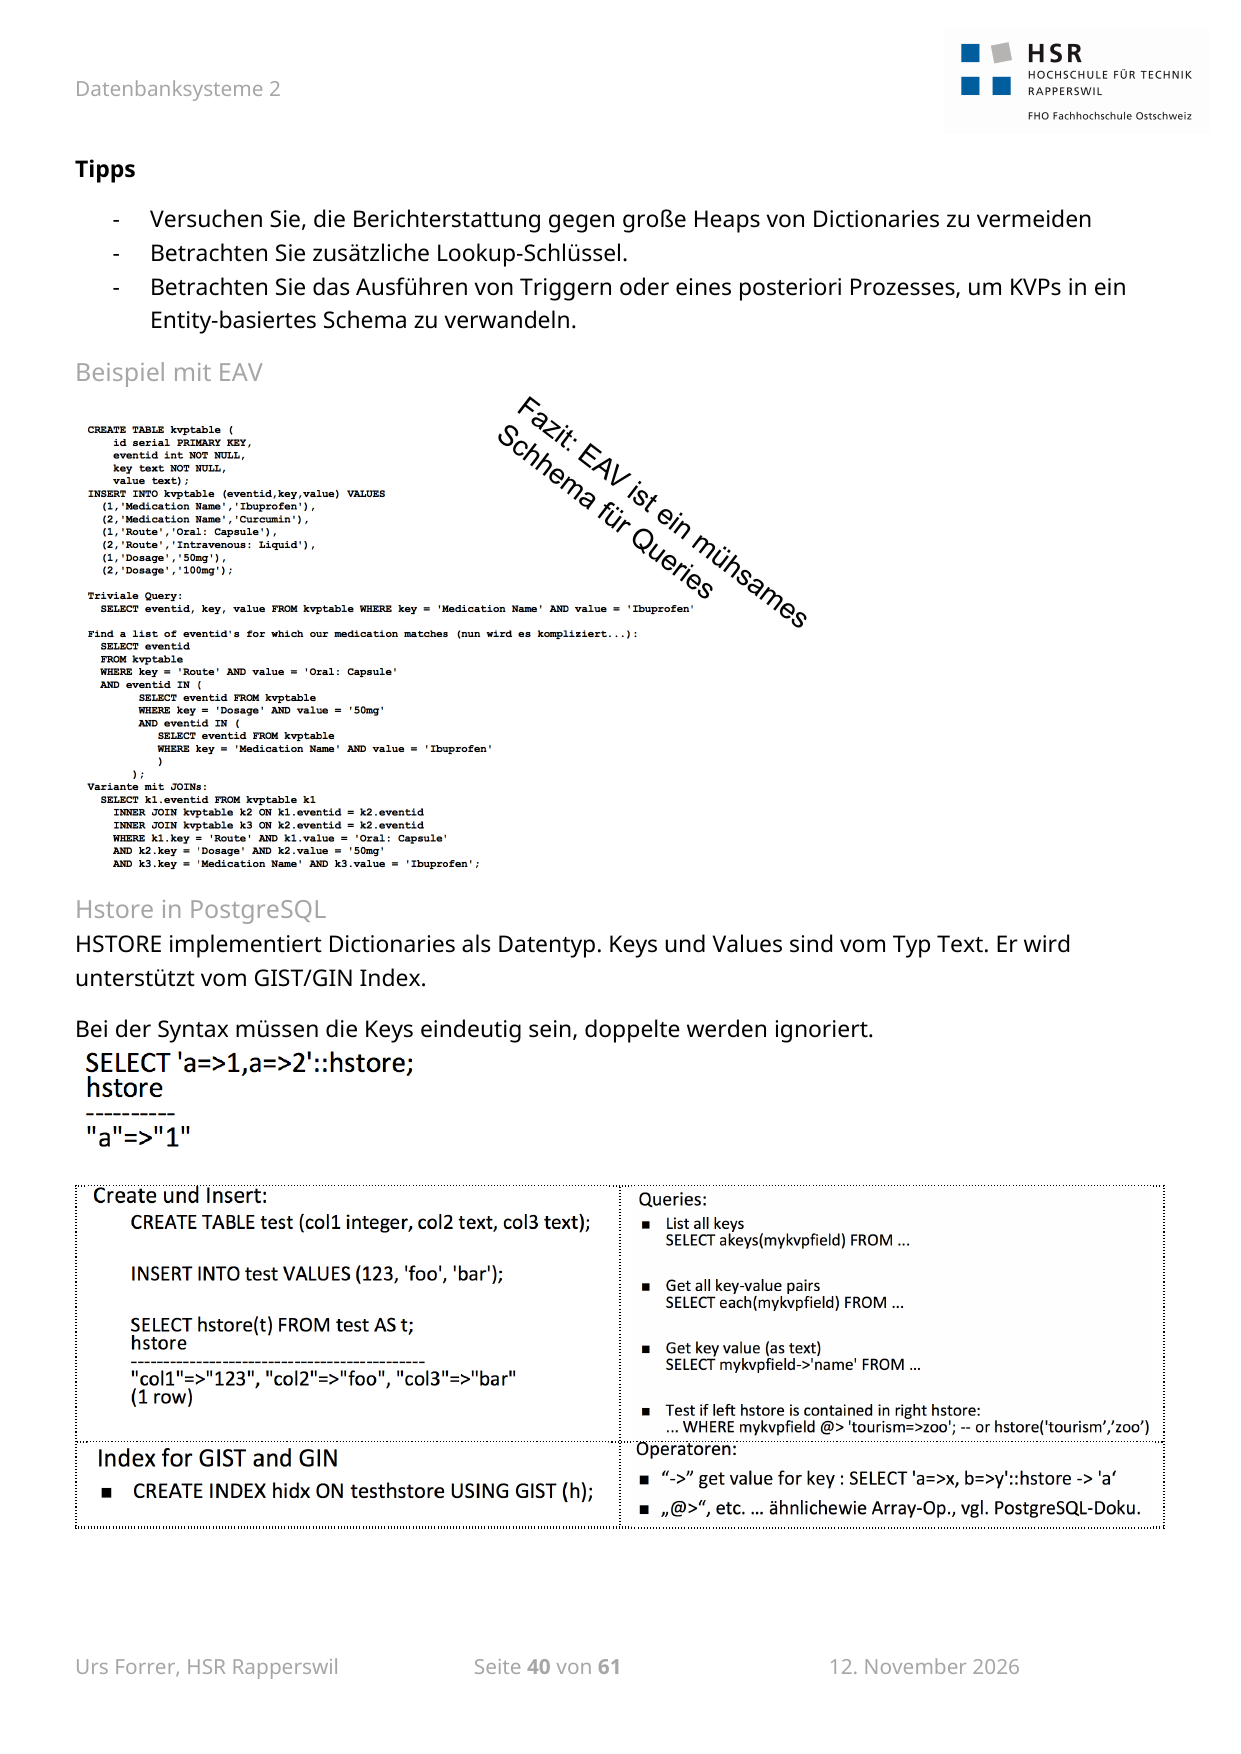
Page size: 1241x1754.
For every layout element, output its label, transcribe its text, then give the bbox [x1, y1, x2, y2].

list Versuchen Sie, die Berichterstattung gegen große Heaps von Dictionaries zu vermeiden [112, 203, 1165, 234]
picture [75, 1046, 506, 1166]
list Betrachten Sie das Ausführen von Triggern oder eines posteriori Prozesses, um KVPs in ein Entity-basiertes Schema zu verwandeln. [112, 271, 1165, 336]
picture [87, 1442, 609, 1518]
picture [631, 1442, 1153, 1527]
text HSTORE implementiert Dictionaries als Datentyp. Keys und Values sind vom Typ Text. Er wird unterstützt vom GIST/GIN Index. [75, 928, 1165, 993]
table_cell [76, 1441, 620, 1526]
subtitle Beispiel mit EAV [75, 355, 1165, 389]
subtitle Hstore in PostgreSQL [75, 892, 1165, 926]
table_cell [620, 1441, 631, 1526]
picture [631, 1186, 1153, 1441]
table_header [76, 1185, 620, 1441]
table_header [620, 1185, 631, 1441]
picture [75, 391, 815, 873]
table_header [1153, 1185, 1164, 1441]
list Betrachten Sie zusätzliche Lookup-Schlüssel. [112, 237, 1165, 268]
picture [87, 1186, 609, 1416]
table_cell [1153, 1441, 1164, 1526]
picture [943, 29, 1210, 134]
text Tipps [75, 153, 1165, 184]
